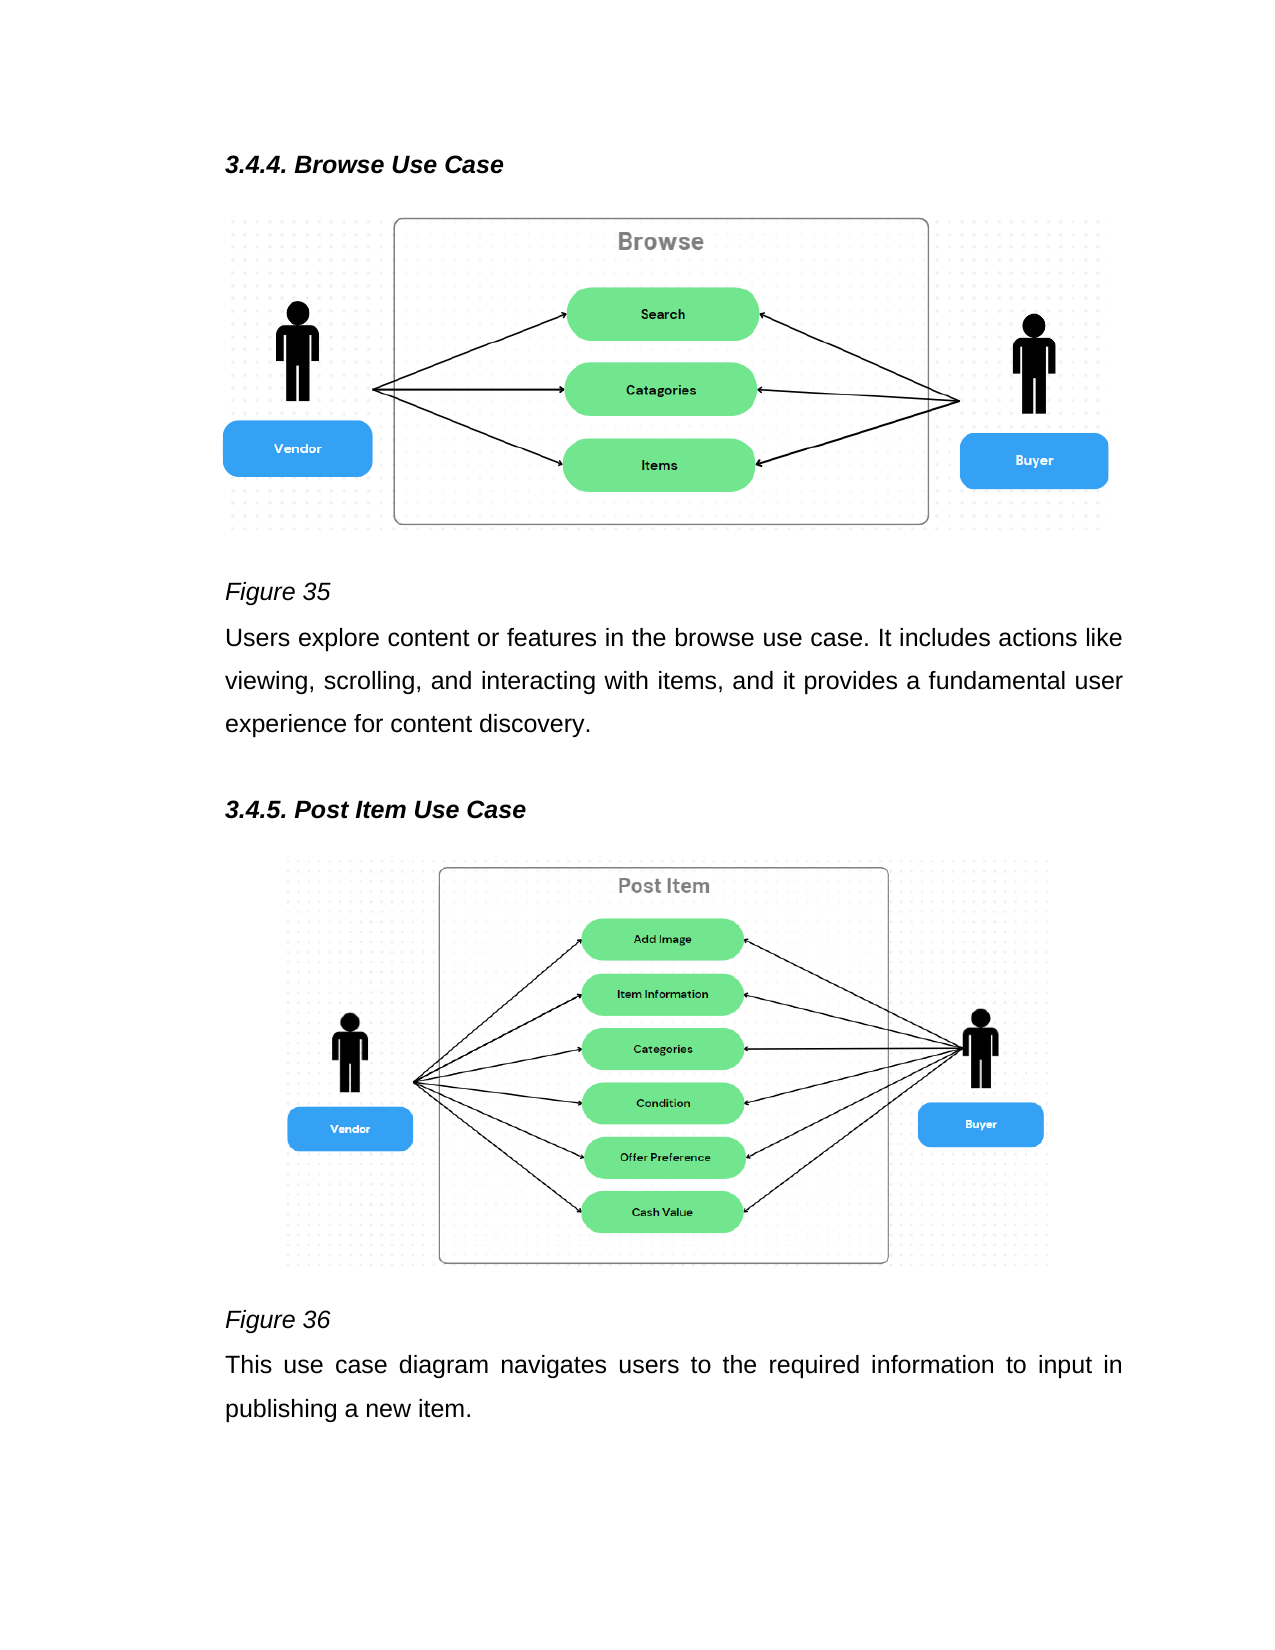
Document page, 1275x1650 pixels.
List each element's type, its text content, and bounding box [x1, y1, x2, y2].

text 3.4.4. Browse Use Case [225, 150, 1125, 179]
picture [221, 211, 1109, 530]
text 3.4.5. Post Item Use Case [225, 795, 1125, 824]
text This use case diagram navigates users to the required information to input in publishing a new item. [225, 1351, 1125, 1422]
text Figure 36 [225, 1155, 1125, 1334]
picture [280, 857, 1051, 1270]
text Users explore content or features in the browse use case. It includes actions like viewing, scrolling, and interacting with items, and it provides a fundamental user experience for content discovery. [225, 623, 1125, 738]
